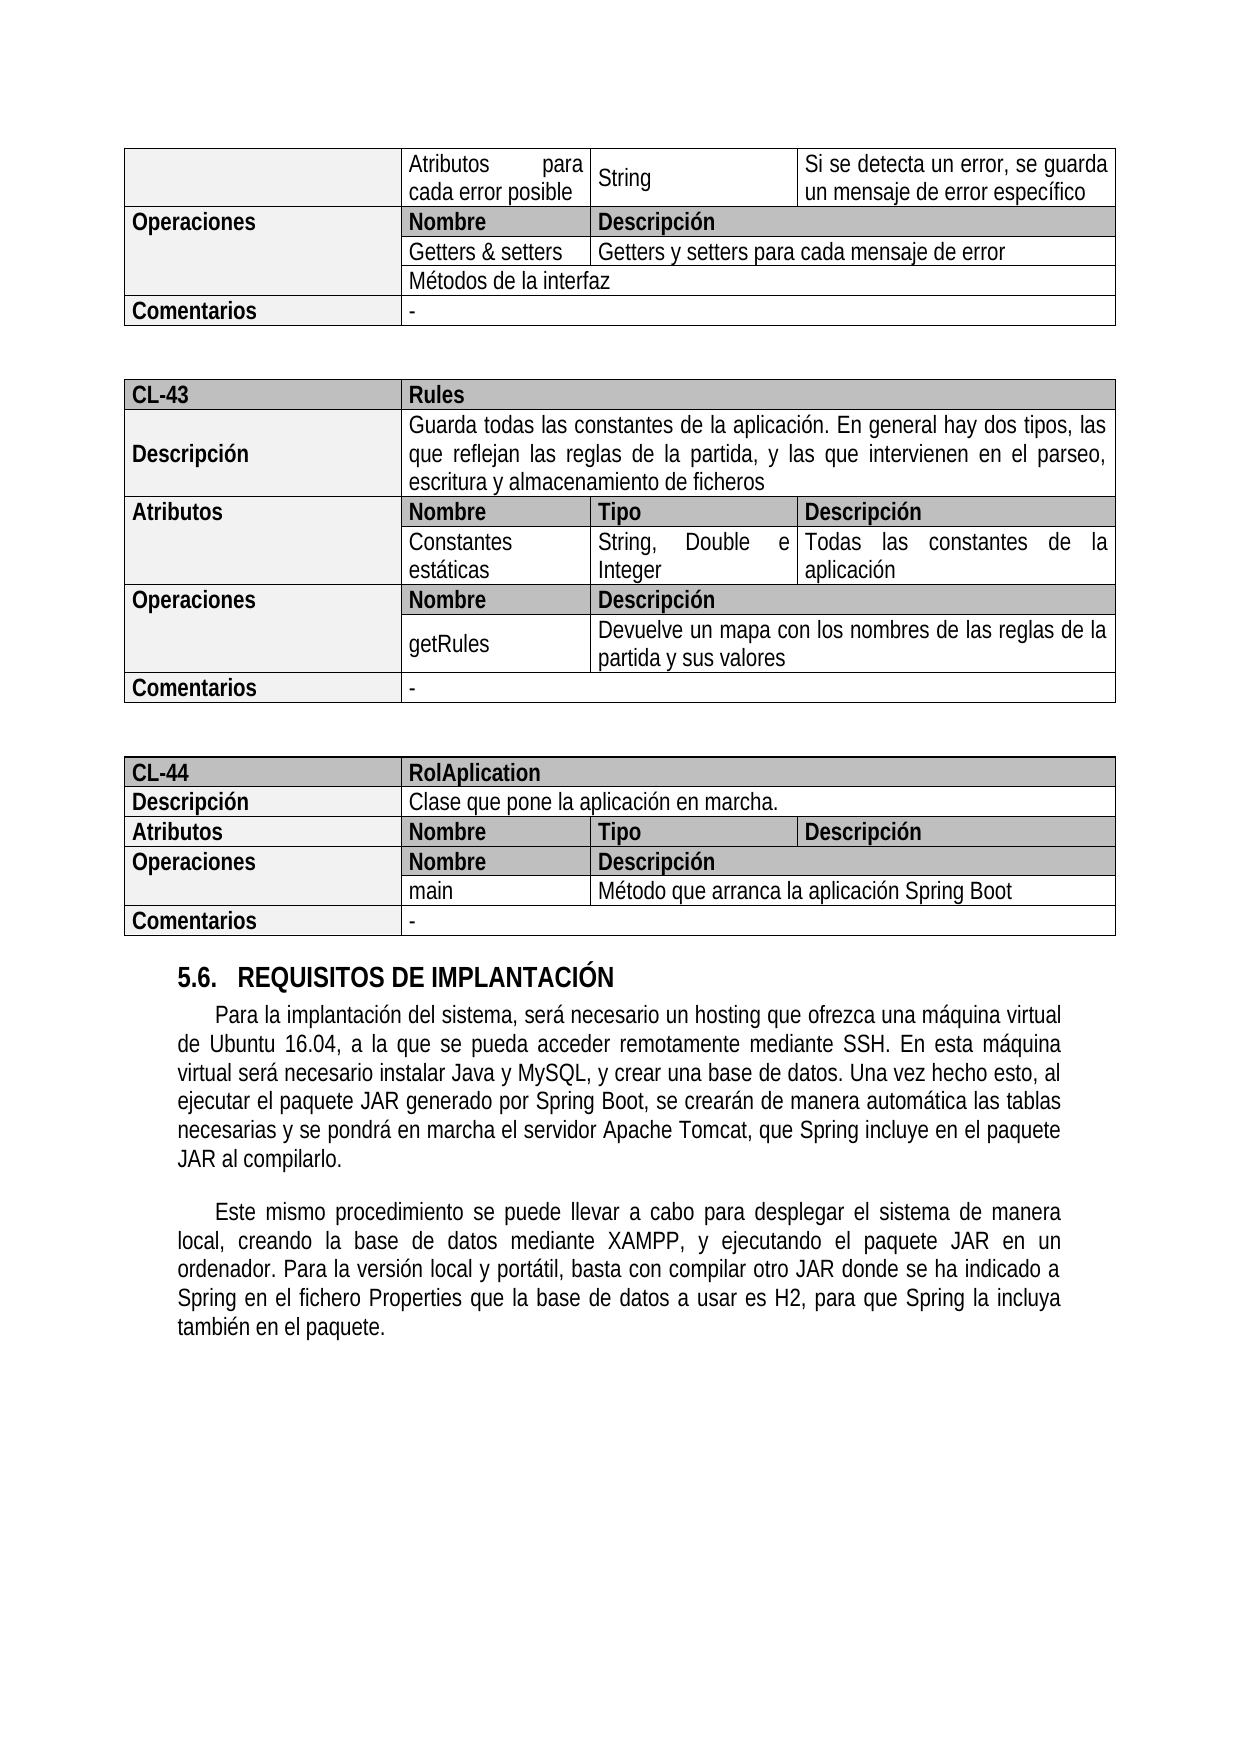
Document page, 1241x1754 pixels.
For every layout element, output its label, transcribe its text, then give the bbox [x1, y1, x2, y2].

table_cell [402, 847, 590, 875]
text Para la implantación del sistema, será necesario un hosting que ofrezca una máquina virtual de Ubuntu 16.04, a la que se pueda acceder remotamente mediante SSH. En esta máquina virtual será necesario instalar Java y MySQL, y crear una base de datos. Una vez hecho esto, al ejecutar el paquete JAR generado por Spring Boot, se crearán de manera automática las tablas necesarias y se pondrá en marcha el servidor Apache Tomcat, que Spring incluye en el paquete JAR al compilarlo. [177, 1000, 1063, 1172]
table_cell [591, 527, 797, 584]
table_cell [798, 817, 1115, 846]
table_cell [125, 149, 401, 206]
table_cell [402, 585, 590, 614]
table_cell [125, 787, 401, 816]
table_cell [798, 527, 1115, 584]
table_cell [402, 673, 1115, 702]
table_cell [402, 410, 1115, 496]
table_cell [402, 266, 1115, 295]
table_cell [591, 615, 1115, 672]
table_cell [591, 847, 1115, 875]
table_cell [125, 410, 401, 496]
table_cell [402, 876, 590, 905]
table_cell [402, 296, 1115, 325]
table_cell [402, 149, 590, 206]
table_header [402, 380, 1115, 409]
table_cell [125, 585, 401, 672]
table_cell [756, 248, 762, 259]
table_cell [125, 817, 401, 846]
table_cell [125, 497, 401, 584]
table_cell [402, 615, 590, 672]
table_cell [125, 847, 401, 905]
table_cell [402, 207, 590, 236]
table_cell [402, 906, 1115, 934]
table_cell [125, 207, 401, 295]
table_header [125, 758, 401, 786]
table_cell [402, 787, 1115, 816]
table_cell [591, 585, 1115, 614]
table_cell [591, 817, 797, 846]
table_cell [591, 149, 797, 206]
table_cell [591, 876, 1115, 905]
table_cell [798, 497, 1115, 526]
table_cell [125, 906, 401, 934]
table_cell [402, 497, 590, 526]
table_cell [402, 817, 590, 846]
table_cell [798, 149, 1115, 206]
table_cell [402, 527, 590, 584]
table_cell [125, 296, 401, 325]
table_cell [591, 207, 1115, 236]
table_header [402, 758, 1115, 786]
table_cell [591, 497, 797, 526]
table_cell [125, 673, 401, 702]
subtitle REQUISITOS DE IMPLANTACIÓN [177, 961, 1063, 994]
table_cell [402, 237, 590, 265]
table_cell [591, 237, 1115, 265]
text Este mismo procedimiento se puede llevar a cabo para desplegar el sistema de manera local, creando la base de datos mediante XAMPP, y ejecutando el paquete JAR en un ordenador. Para la versión local y portátil, basta con compilar otro JAR donde se ha indicado a Spring en el fichero Properties que la base de datos a usar es H2, para que Spring la incluya también en el paquete. [177, 1197, 1063, 1340]
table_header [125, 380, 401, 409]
